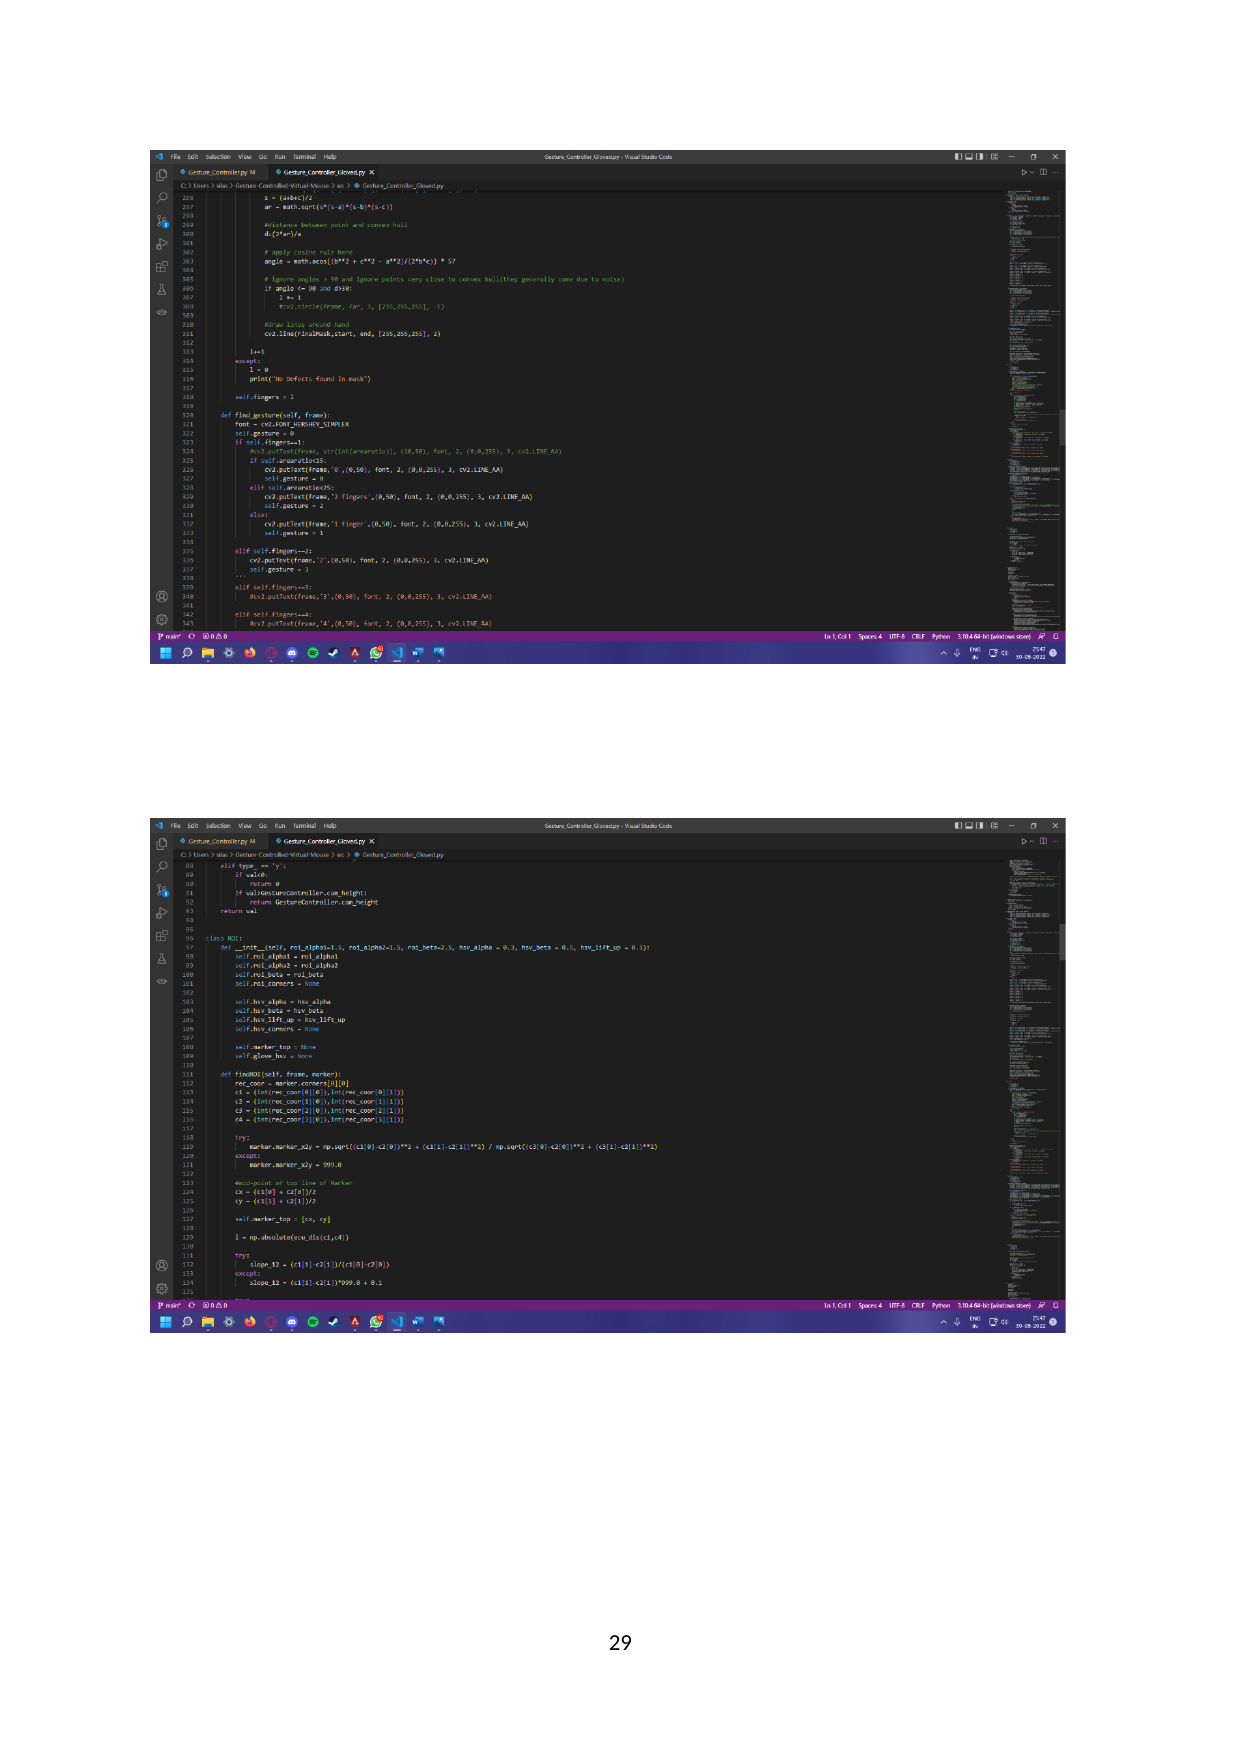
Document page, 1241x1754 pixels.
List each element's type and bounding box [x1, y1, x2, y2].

picture [150, 150, 1066, 664]
picture [150, 818, 1066, 1333]
